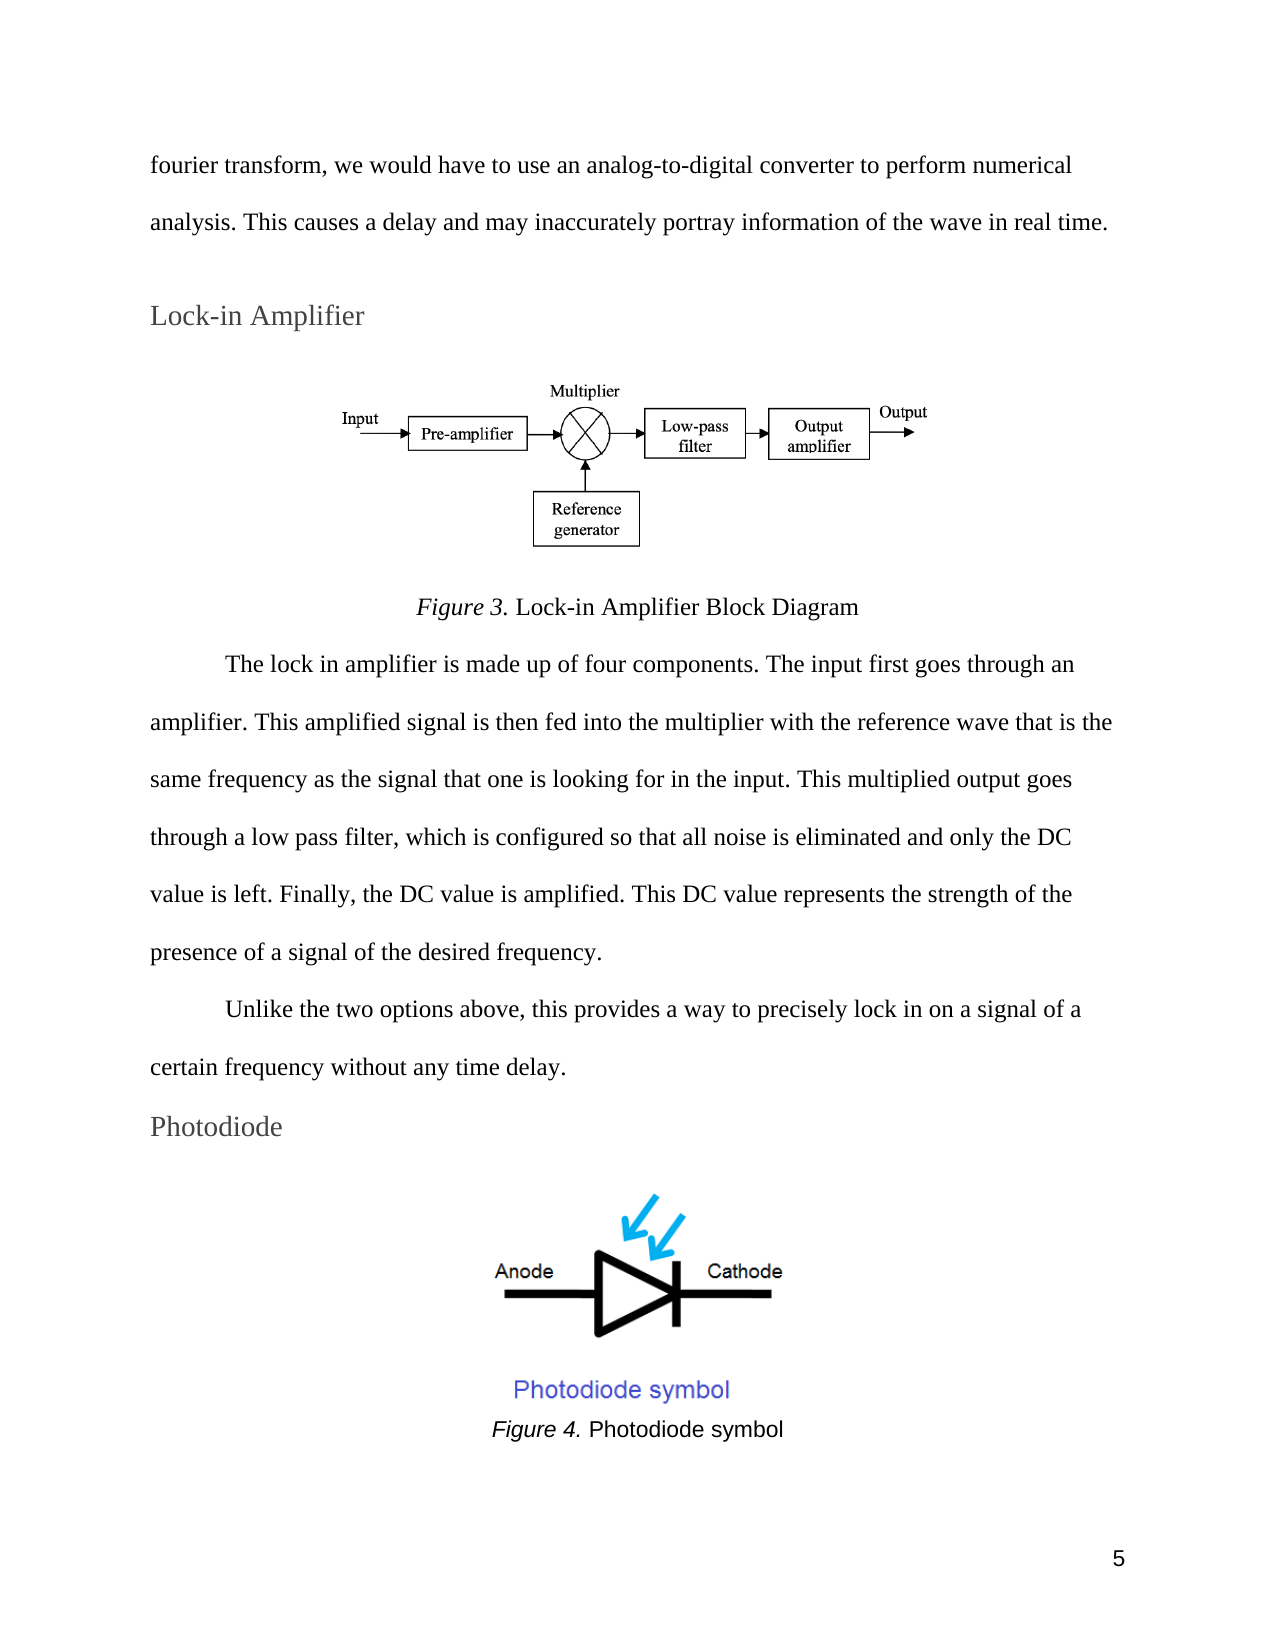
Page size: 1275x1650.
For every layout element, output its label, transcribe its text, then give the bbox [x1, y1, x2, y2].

text Unlike the two options above, this provides a way to precisely lock in on a signal of a certain frequency without any time delay. [150, 994, 1125, 1081]
picture [327, 373, 948, 566]
text Figure 3. Lock-in Amplifier Block Diagram [150, 592, 1125, 621]
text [150, 150, 1125, 236]
picture [476, 1176, 799, 1412]
text The lock in amplifier is made up of four components. The input first goes through an amplifier. This amplified signal is then fed into the multiplier with the reference wave that is the same frequency as the signal that one is looking for in the input. This multiplied output goes through a low pass filter, which is configured so that all noise is eliminated and only the DC value is left. Finally, the DC value is amplified. This DC value represents the strength of the presence of a signal of the desired frequency. [150, 649, 1125, 966]
subtitle Lock-in Amplifier [150, 298, 1125, 332]
text Figure 4. Photodiode symbol [150, 1416, 1125, 1442]
subtitle Photodiode [150, 1109, 1125, 1143]
